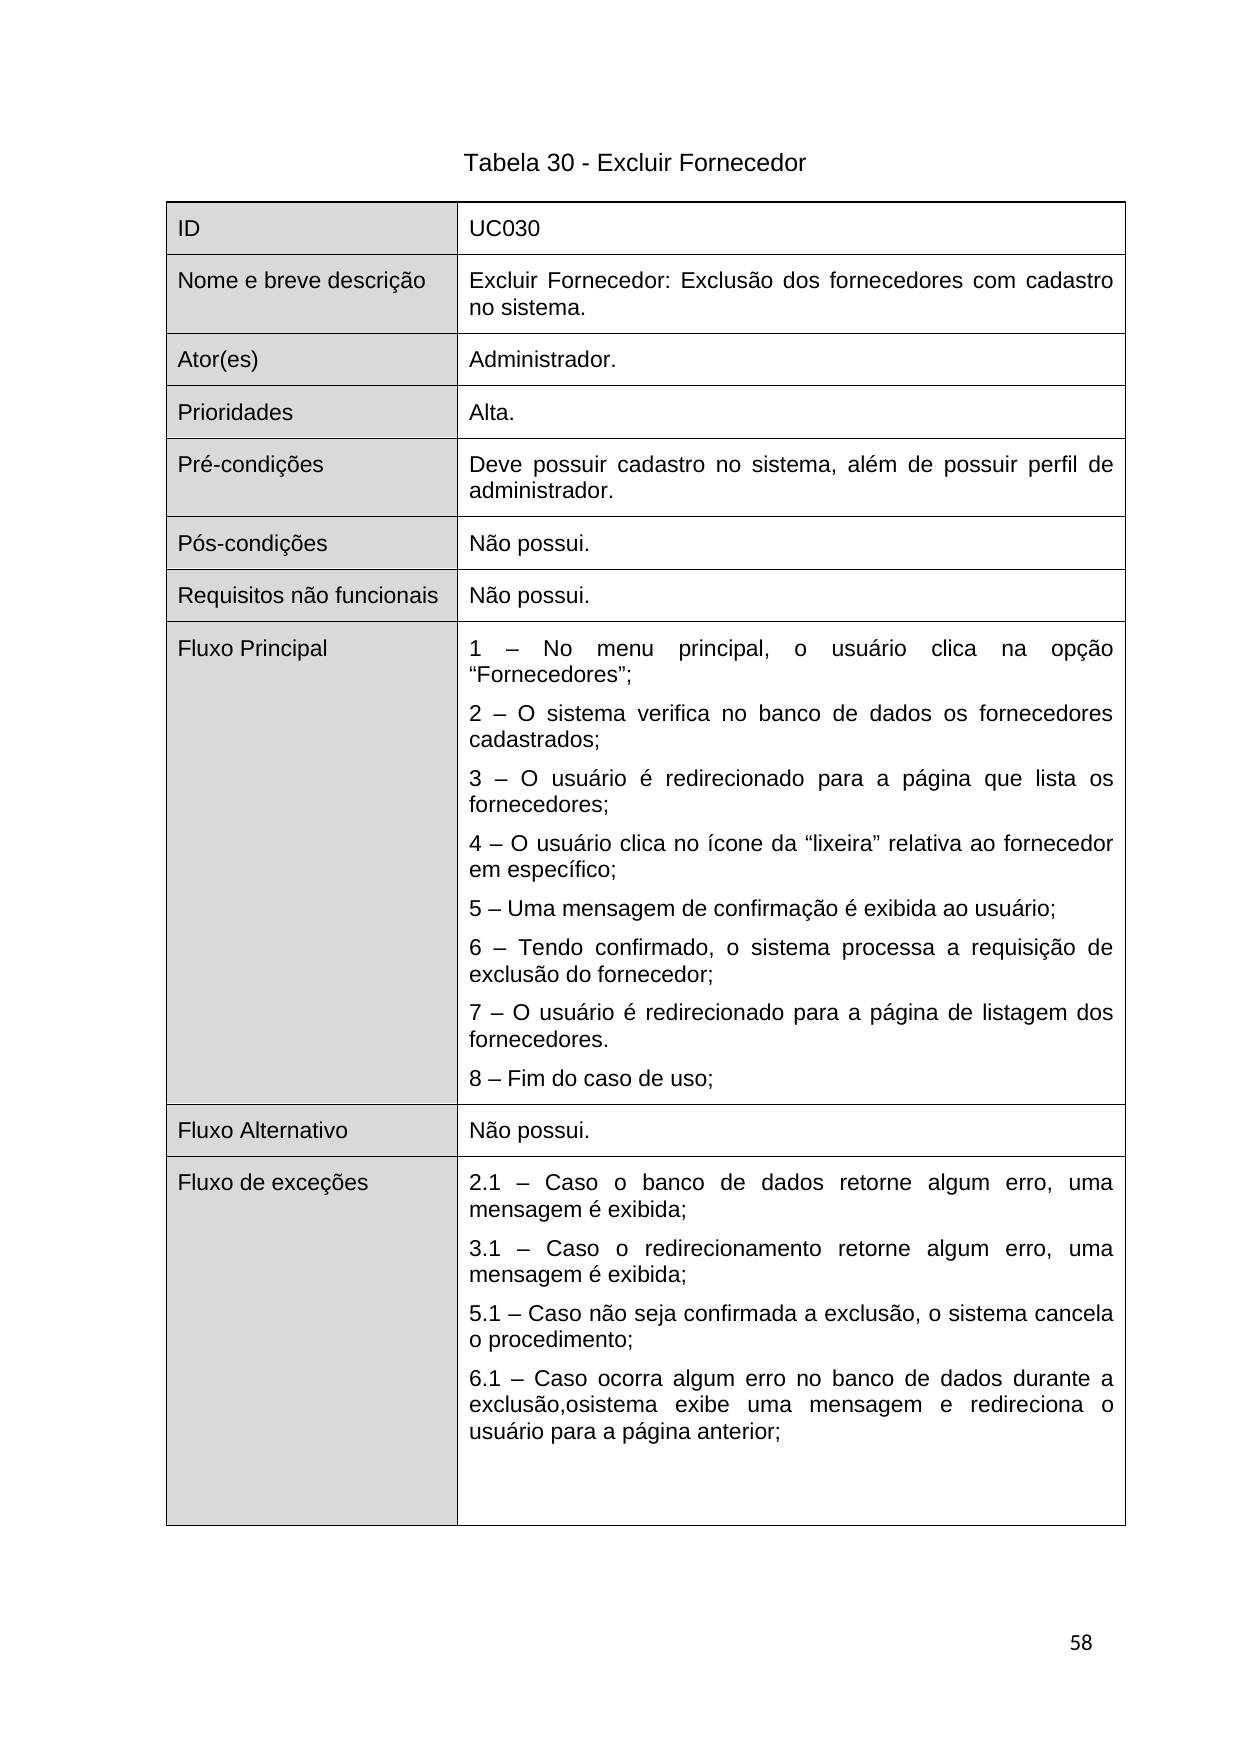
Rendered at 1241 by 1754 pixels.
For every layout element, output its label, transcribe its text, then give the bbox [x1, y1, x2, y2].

table_header ID [167, 203, 457, 254]
table_cell Não possui. [458, 570, 1125, 621]
table_cell Excluir Fornecedor: Exclusão dos fornecedores com cadastro no sistema. [458, 255, 1125, 333]
table_cell Requisitos não funcionais [167, 570, 457, 621]
table_cell Pós-condições [167, 517, 457, 568]
table_cell Fluxo Principal [167, 622, 457, 1103]
table_cell Não possui. [458, 1105, 1125, 1156]
table_cell Deve possuir cadastro no sistema, além de possuir perfil de administrador. [458, 439, 1125, 516]
table_cell Não possui. [458, 517, 1125, 568]
table_header UC030 [458, 203, 1125, 254]
table_cell Nome e breve descrição [167, 255, 457, 333]
table_cell Prioridades [167, 386, 457, 437]
table_cell Fluxo de exceções [167, 1157, 457, 1525]
table_cell Alta. [458, 386, 1125, 437]
table_cell Ator(es) [167, 334, 457, 385]
table_cell 1 – No menu principal, o usuário clica na opção “Fornecedores”; 2 – O sistema verifica no banco de dados os fornecedores cadastrados; 3 – O usuário é redirecionado para a página que lista os fornecedores; 4 – O usuário clica no ícone da “lixeira” relativa ao fornecedor em específico; 5 – Uma mensagem de confirmação é exibida ao usuário; 6 – Tendo confirmado, o sistema processa a requisição de exclusão do fornecedor; 7 – O usuário é redirecionado para a página de listagem dos fornecedores. 8 – Fim do caso de uso; [458, 622, 1125, 1103]
table_cell Pré-condições [167, 439, 457, 516]
text Tabela 30 - Excluir Fornecedor [177, 148, 1092, 176]
table_cell Administrador. [458, 334, 1125, 385]
table_cell Fluxo Alternativo [167, 1105, 457, 1156]
table_cell 2.1 – Caso o banco de dados retorne algum erro, uma mensagem é exibida; 3.1 – Caso o redirecionamento retorne algum erro, uma mensagem é exibida; 5.1 – Caso não seja confirmada a exclusão, o sistema cancela o procedimento; 6.1 – Caso ocorra algum erro no banco de dados durante a exclusão,osistema exibe uma mensagem e redireciona o usuário para a página anterior; [458, 1157, 1125, 1525]
